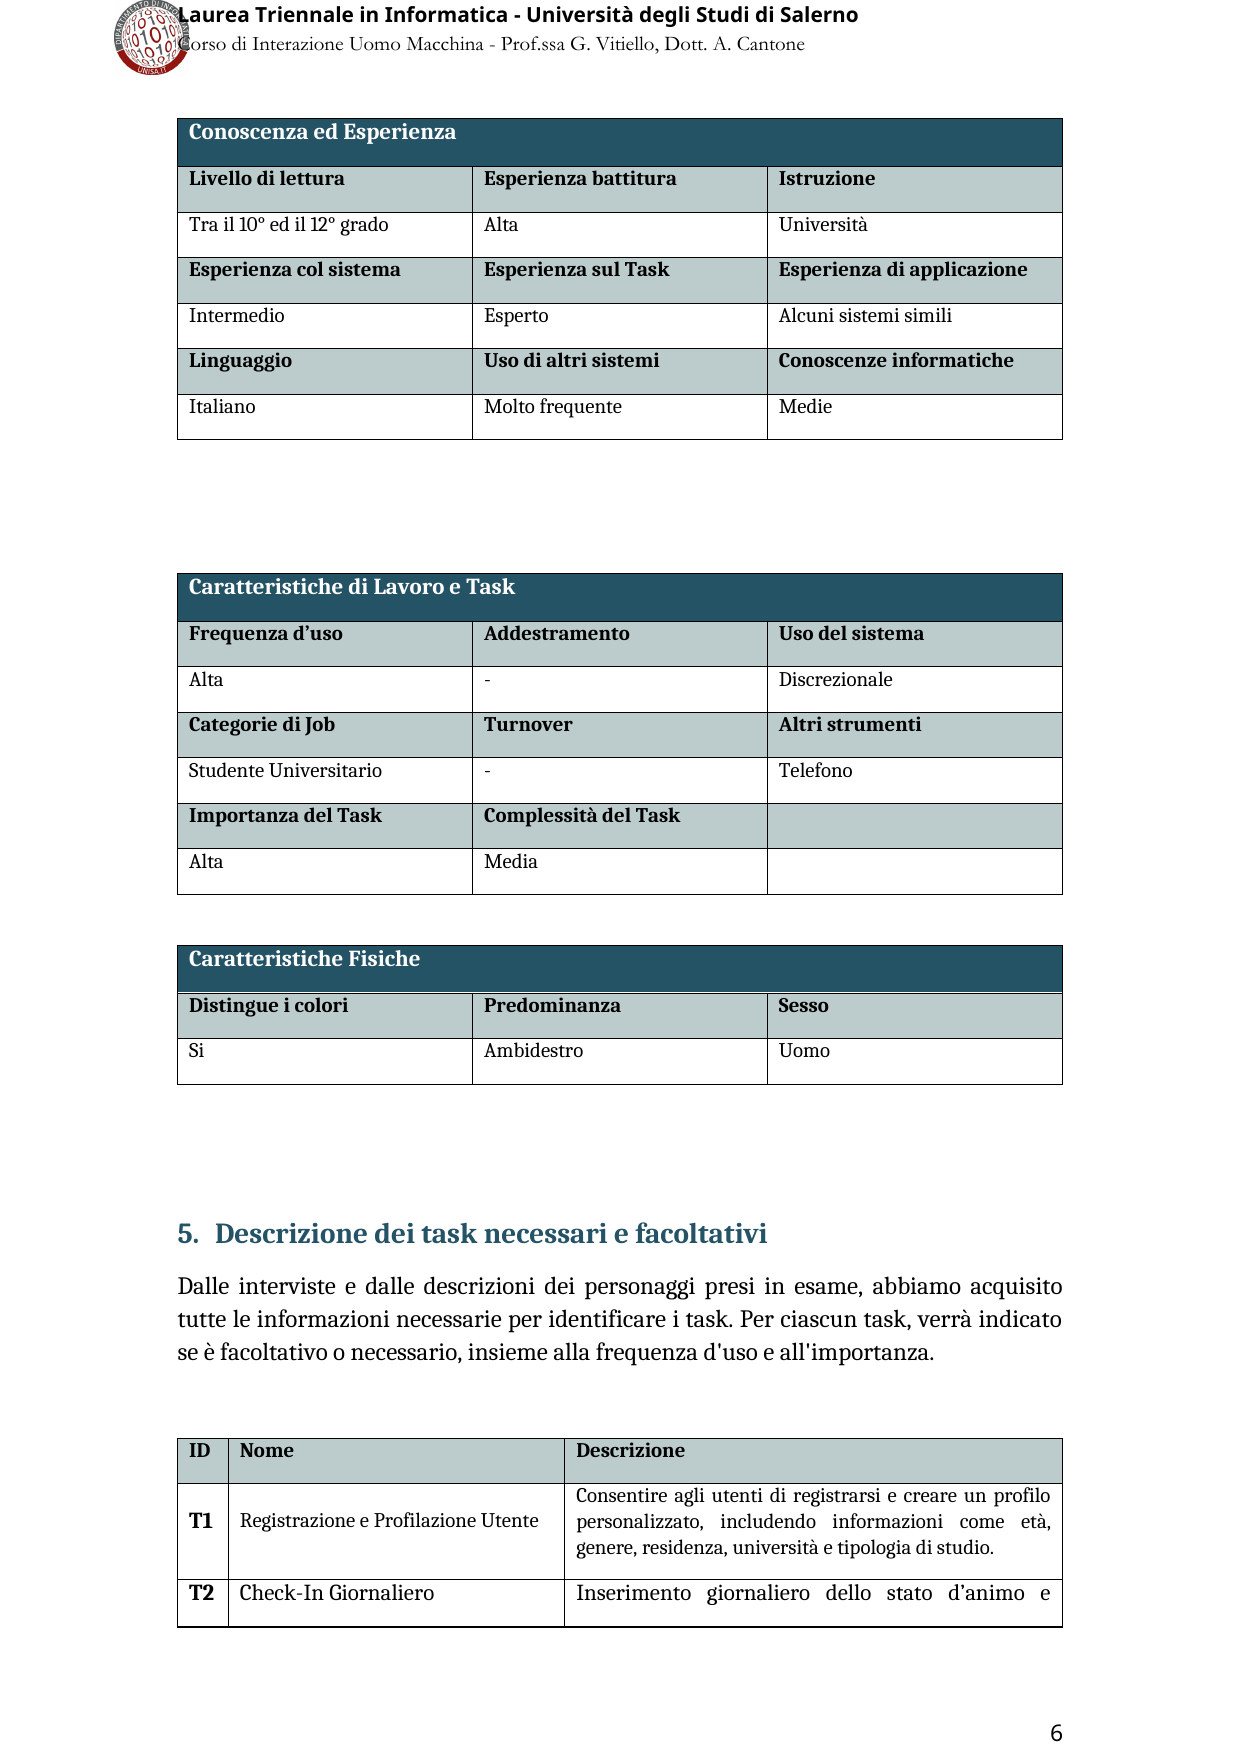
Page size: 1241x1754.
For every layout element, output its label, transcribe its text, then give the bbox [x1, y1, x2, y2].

table_cell Medie [768, 395, 1062, 439]
table_cell Media [473, 849, 767, 894]
table_cell Intermedio [178, 304, 472, 348]
table_cell Ambidestro [473, 1039, 767, 1083]
table_cell Esperienza sul Task [473, 258, 767, 303]
table_cell Esperienza col sistema [178, 258, 472, 303]
table_cell Italiano [178, 395, 472, 439]
table_cell Alta [178, 849, 472, 894]
table_header Descrizione [565, 1439, 1062, 1483]
table_cell Registrazione e Profilazione Utente [229, 1484, 564, 1578]
table_cell Categorie di Job [178, 713, 472, 757]
table_cell Importanza del Task [178, 804, 472, 848]
table_cell Linguaggio [178, 349, 472, 394]
table_header Caratteristiche di Lavoro e Task [178, 574, 1062, 621]
table_cell T2 [178, 1580, 228, 1626]
table_cell Livello di lettura [178, 167, 472, 212]
table_cell Uomo [768, 1039, 1062, 1083]
table_cell Università [768, 213, 1062, 257]
table_cell [768, 804, 1062, 848]
table_cell Addestramento [473, 622, 767, 666]
table_header Caratteristiche Fisiche [178, 946, 1062, 992]
table_cell Telefono [768, 758, 1062, 803]
table_cell Conoscenze informatiche [768, 349, 1062, 394]
table_cell Distingue i colori [178, 994, 472, 1038]
text Dalle interviste e dalle descrizioni dei personaggi presi in esame, abbiamo acquisito tutte le informazioni necessarie per identificare i task. Per ciascun task, verrà indicato se è facoltativo o necessario, insieme alla frequenza d'uso e all'importanza. [177, 1272, 1063, 1367]
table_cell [565, 1580, 1062, 1626]
table_cell - [473, 667, 767, 712]
table_cell Alcuni sistemi simili [768, 304, 1062, 348]
table_header Conoscenza ed Esperienza [178, 119, 1062, 166]
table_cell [229, 1580, 564, 1626]
table_cell Esperienza di applicazione [768, 258, 1062, 303]
table_cell Predominanza [473, 994, 767, 1038]
table_cell Discrezionale [768, 667, 1062, 712]
table_cell [768, 849, 1062, 894]
table_cell Consentire agli utenti di registrarsi e creare un profilo personalizzato, includendo informazioni come età, genere, residenza, università e tipologia di studio. [565, 1484, 1062, 1578]
picture [114, 0, 189, 75]
table_cell Tra il 10° ed il 12° grado [178, 213, 472, 257]
table_cell Uso del sistema [768, 622, 1062, 666]
table_cell Turnover [473, 713, 767, 757]
table_cell Si [178, 1039, 472, 1083]
table_cell Alta [473, 213, 767, 257]
list Descrizione dei task necessari e facoltativi [177, 1217, 1063, 1251]
table_cell Uso di altri sistemi [473, 349, 767, 394]
table_cell Studente Universitario [178, 758, 472, 803]
table_cell T1 [178, 1484, 228, 1578]
table_cell Frequenza d’uso [178, 622, 472, 666]
table_cell Sesso [768, 994, 1062, 1038]
table_cell Altri strumenti [768, 713, 1062, 757]
table_cell Complessità del Task [473, 804, 767, 848]
table_header Nome [229, 1439, 564, 1483]
table_cell Esperto [473, 304, 767, 348]
table_cell - [473, 758, 767, 803]
table_cell Molto frequente [473, 395, 767, 439]
table_cell Esperienza battitura [473, 167, 767, 212]
table_cell Alta [178, 667, 472, 712]
table_cell Istruzione [768, 167, 1062, 212]
table_header ID [178, 1439, 228, 1483]
